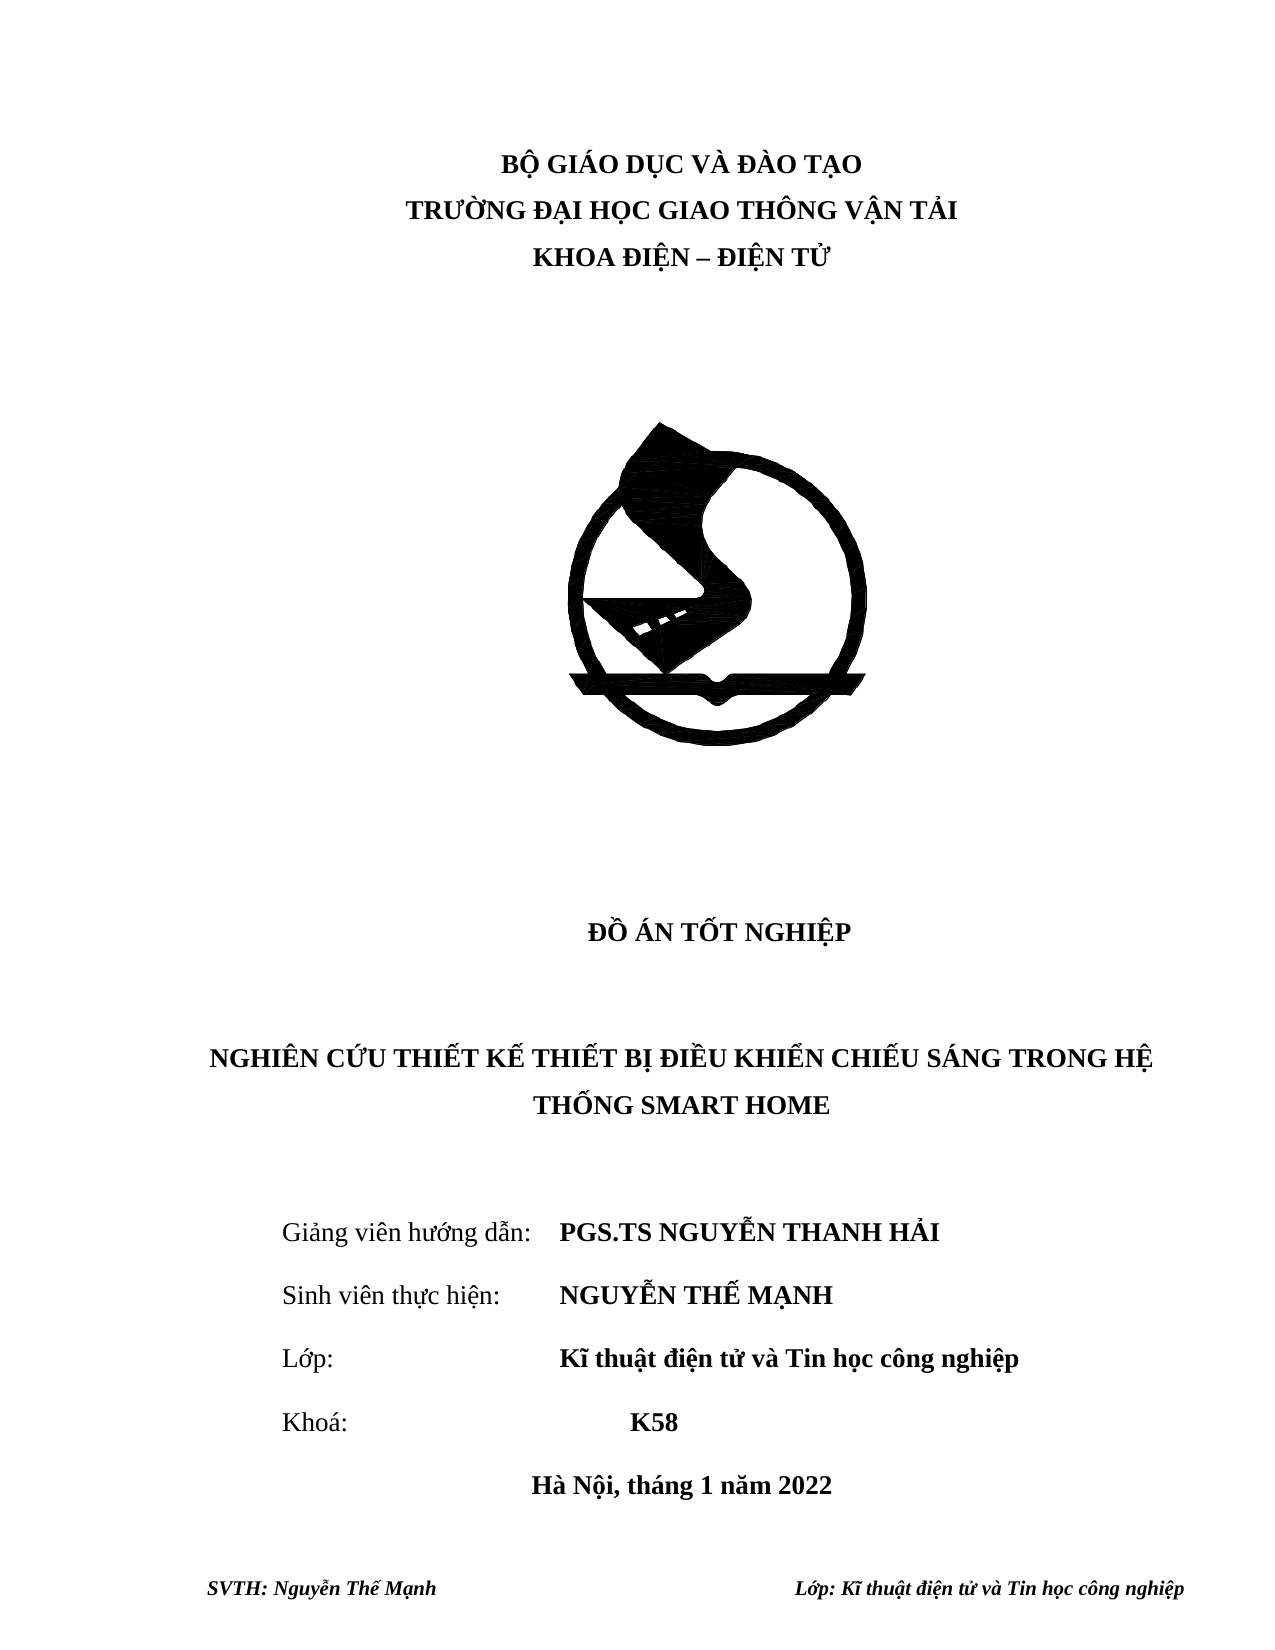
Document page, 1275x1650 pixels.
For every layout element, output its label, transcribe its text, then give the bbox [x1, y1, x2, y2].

text KHOA ĐIỆN – ĐIỆN TỬ [207, 241, 1157, 272]
text NGHIÊN CỨU THIẾT KẾ THIẾT BỊ ĐIỀU KHIỂN CHIẾU SÁNG TRONG HỆ THỐNG SMART HOME [207, 1042, 1157, 1120]
text ĐỒ ÁN TỐT NGHIỆP [207, 916, 1157, 947]
text Khoá: K58 [207, 1406, 1157, 1437]
text Sinh viên thực hiện: NGUYỄN THẾ MẠNH [207, 1279, 1157, 1310]
text TRƯỜNG ĐẠI HỌC GIAO THÔNG VẬN TẢI [207, 194, 1157, 226]
text Hà Nội, tháng 1 năm 2022 [207, 1469, 1157, 1500]
text BỘ GIÁO DỤC VÀ ĐÀO TẠO [207, 148, 1157, 179]
text Giảng viên hướng dẫn: PGS.TS NGUYỄN THANH HẢI [207, 1216, 1157, 1247]
text Lớp: Kĩ thuật điện tử và Tin học công nghiệp [207, 1342, 1157, 1373]
